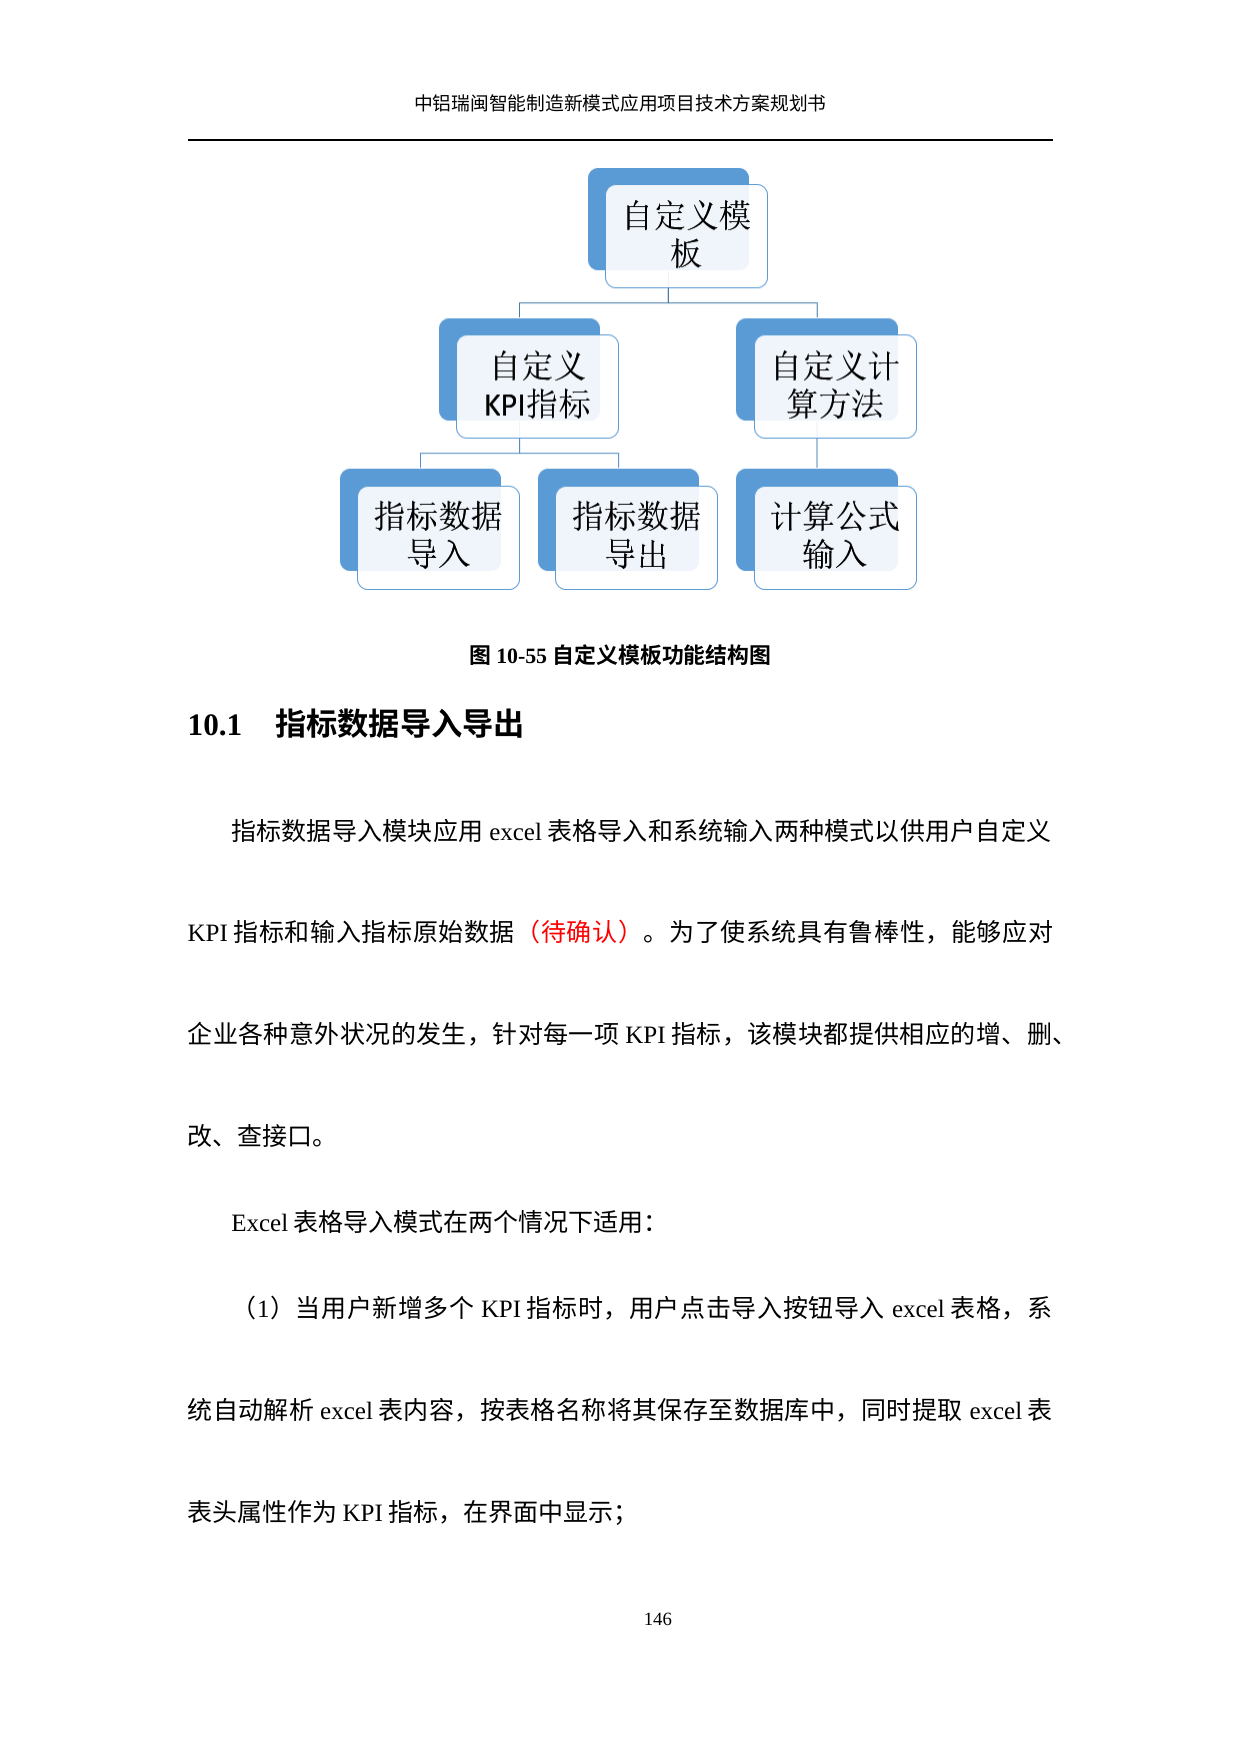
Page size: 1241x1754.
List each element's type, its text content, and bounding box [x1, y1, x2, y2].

subtitle 指标数据导入导出 [187, 688, 1053, 756]
text （1）当用户新增多个KPI指标时，用户点击导入按钮导入excel表格，系统自动解析excel表内容，按表格名称将其保存至数据库中，同时提取excel表表头属性作为KPI指标，在界面中显示； [187, 1273, 1053, 1544]
text 指标数据导入模块应用excel表格导入和系统输入两种模式以供用户自定义KPI指标和输入指标原始数据（待确认）。为了使系统具有鲁棒性，能够应对企业各种意外状况的发生，针对每一项KPI指标，该模块都提供相应的增、删、改、查接口。 [187, 795, 1053, 1169]
picture [313, 163, 927, 596]
text Excel表格导入模式在两个情况下适用： [187, 1187, 1053, 1255]
